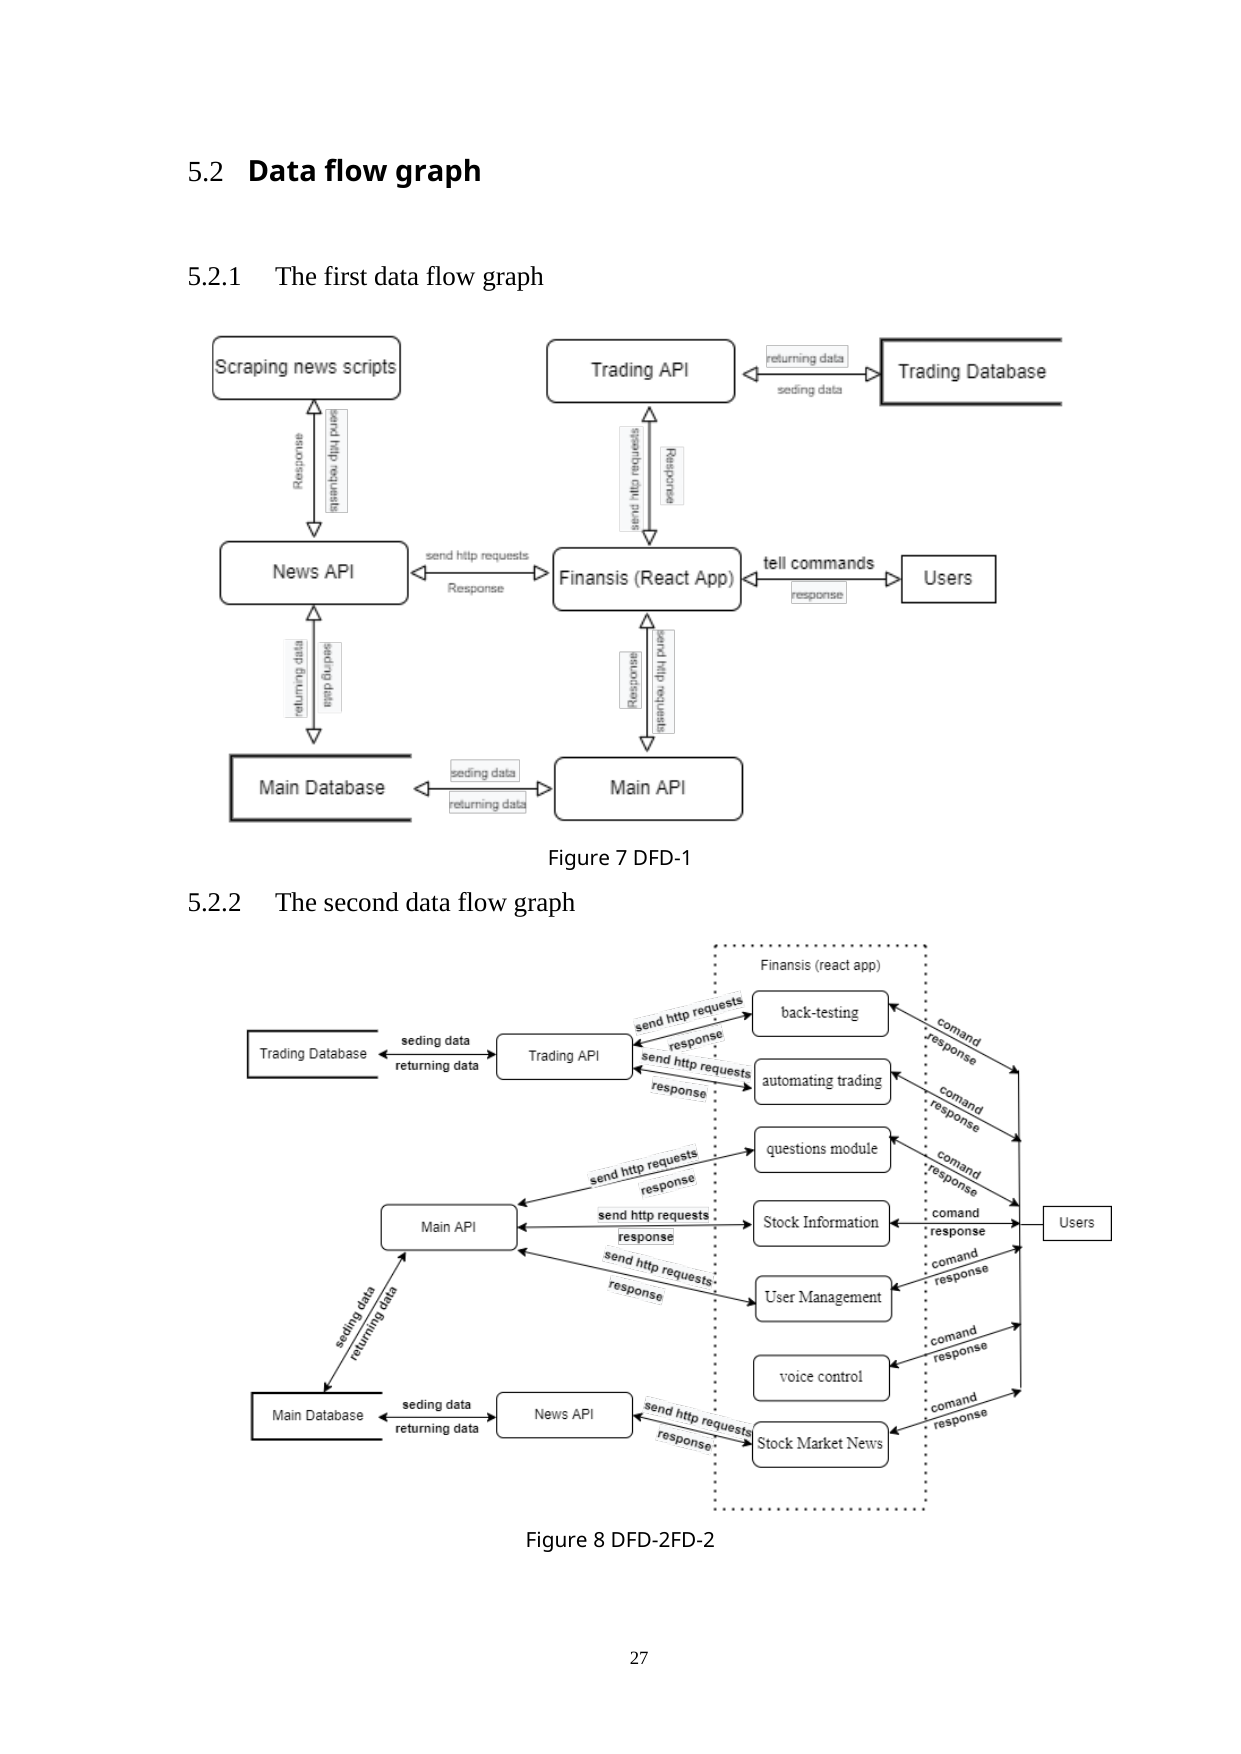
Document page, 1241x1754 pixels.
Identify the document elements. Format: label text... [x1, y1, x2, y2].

text Figure 7 DFD-1 [187, 843, 1053, 871]
text Figure 8 DFD-2FD-2 [187, 1525, 1053, 1553]
picture [212, 319, 1064, 829]
subtitle Data flow graph [187, 150, 1053, 190]
subtitle The first data flow graph [187, 260, 1053, 291]
picture [246, 944, 1112, 1511]
subtitle The second data flow graph [187, 886, 1053, 917]
